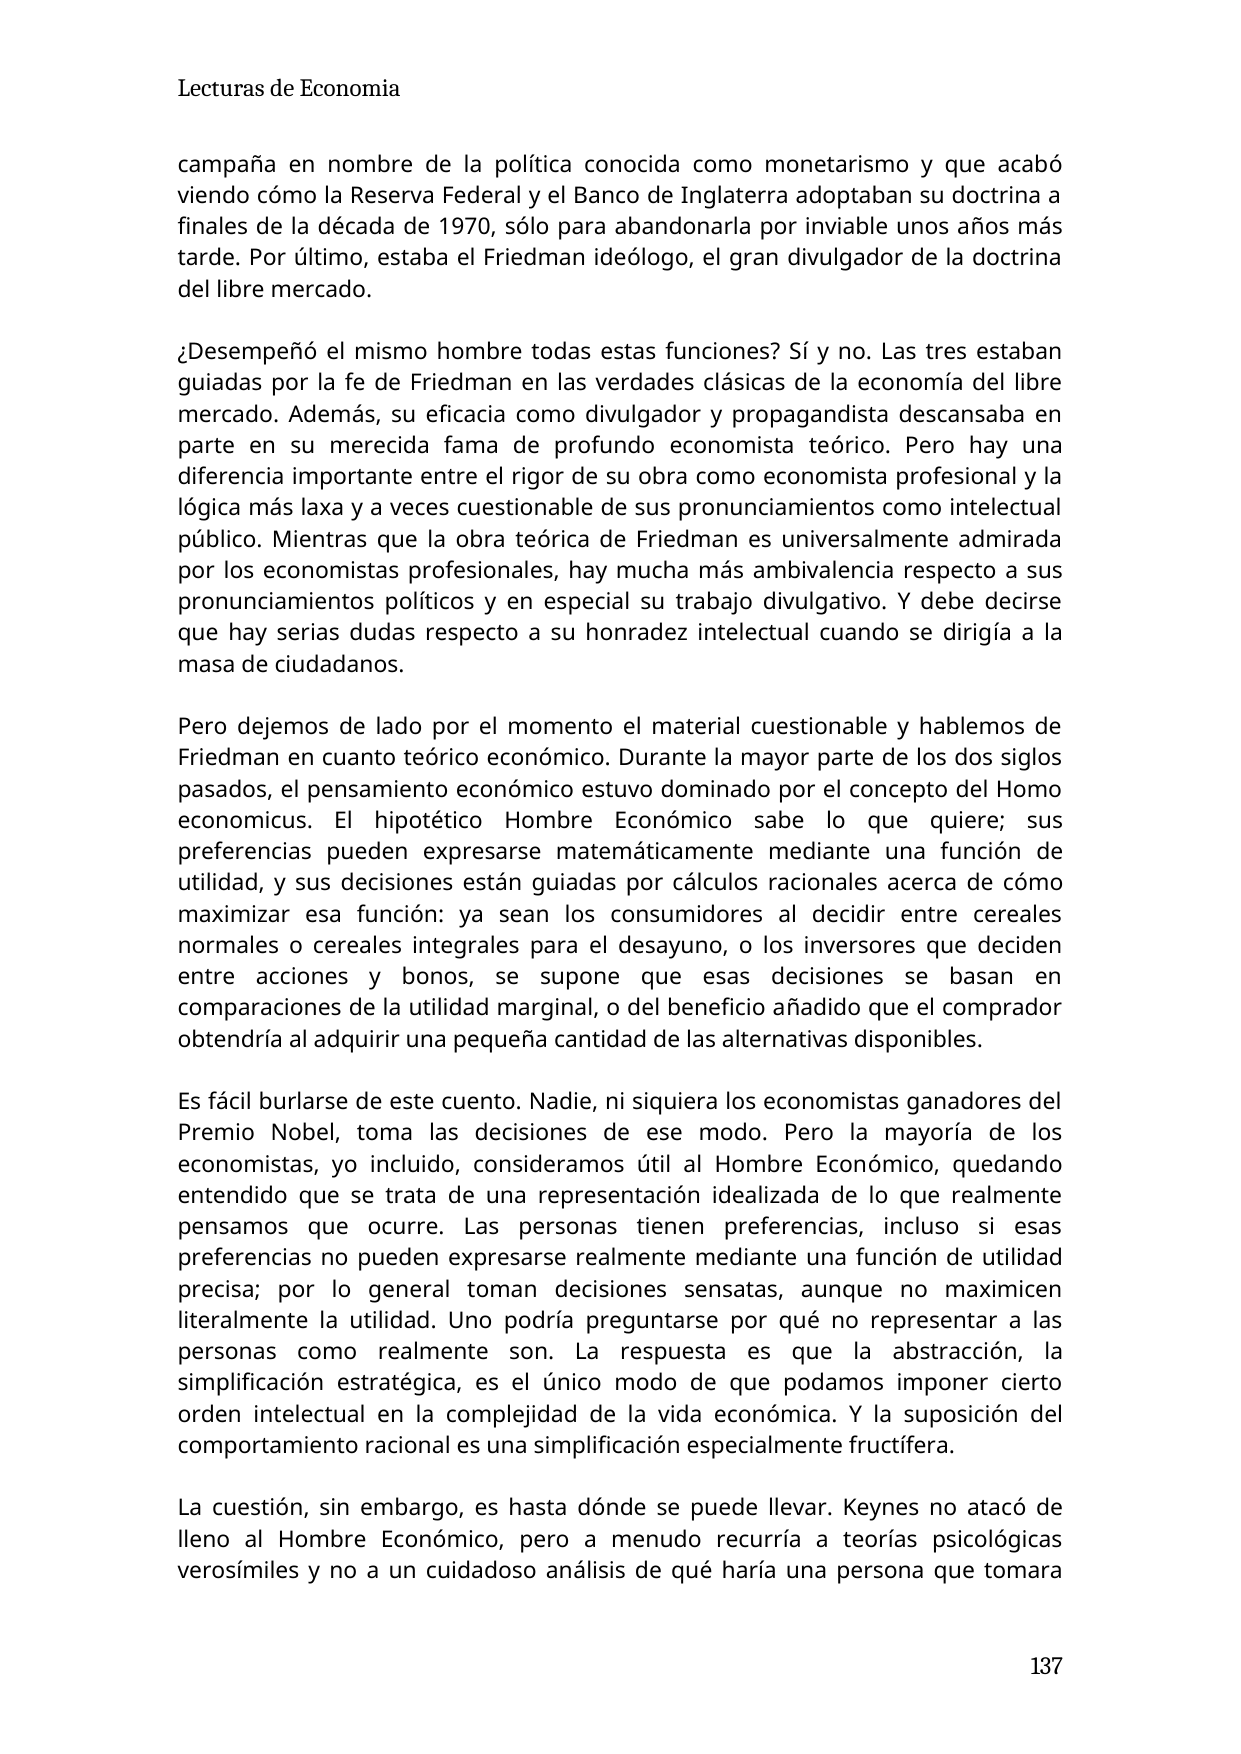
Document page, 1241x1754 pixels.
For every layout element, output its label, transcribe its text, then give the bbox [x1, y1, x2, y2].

text ¿Desempeñó el mismo hombre todas estas funciones? Sí y no. Las tres estaban guiadas por la fe de Friedman en las verdades clásicas de la economía del libre mercado. Además, su eficacia como divulgador y propagandista descansaba en parte en su merecida fama de profundo economista teórico. Pero hay una diferencia importante entre el rigor de su obra como economista profesional y la lógica más laxa y a veces cuestionable de sus pronunciamientos como intelectual público. Mientras que la obra teórica de Friedman es universalmente admirada por los economistas profesionales, hay mucha más ambivalencia respecto a sus pronunciamientos políticos y en especial su trabajo divulgativo. Y debe decirse que hay serias dudas respecto a su honradez intelectual cuando se dirigía a la masa de ciudadanos. [177, 335, 1063, 679]
text Es fácil burlarse de este cuento. Nadie, ni siquiera los economistas ganadores del Premio Nobel, toma las decisiones de ese modo. Pero la mayoría de los economistas, yo incluido, consideramos útil al Hombre Económico, quedando entendido que se trata de una representación idealizada de lo que realmente pensamos que ocurre. Las personas tienen preferencias, incluso si esas preferencias no pueden expresarse realmente mediante una función de utilidad precisa; por lo general toman decisiones sensatas, aunque no maximicen literalmente la utilidad. Uno podría preguntarse por qué no representar a las personas como realmente son. La respuesta es que la abstracción, la simplificación estratégica, es el único modo de que podamos imponer cierto orden intelectual en la complejidad de la vida económica. Y la suposición del comportamiento racional es una simplificación especialmente fructífera. [177, 1085, 1063, 1460]
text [177, 148, 1063, 304]
text Pero dejemos de lado por el momento el material cuestionable y hablemos de Friedman en cuanto teórico económico. Durante la mayor parte de los dos siglos pasados, el pensamiento económico estuvo dominado por el concepto del Homo economicus. El hipotético Hombre Económico sabe lo que quiere; sus preferencias pueden expresarse matemáticamente mediante una función de utilidad, y sus decisiones están guiadas por cálculos racionales acerca de cómo maximizar esa función: ya sean los consumidores al decidir entre cereales normales o cereales integrales para el desayuno, o los inversores que deciden entre acciones y bonos, se supone que esas decisiones se basan en comparaciones de la utilidad marginal, o del beneficio añadido que el comprador obtendría al adquirir una pequeña cantidad de las alternativas disponibles. [177, 710, 1063, 1054]
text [177, 1491, 1063, 1585]
